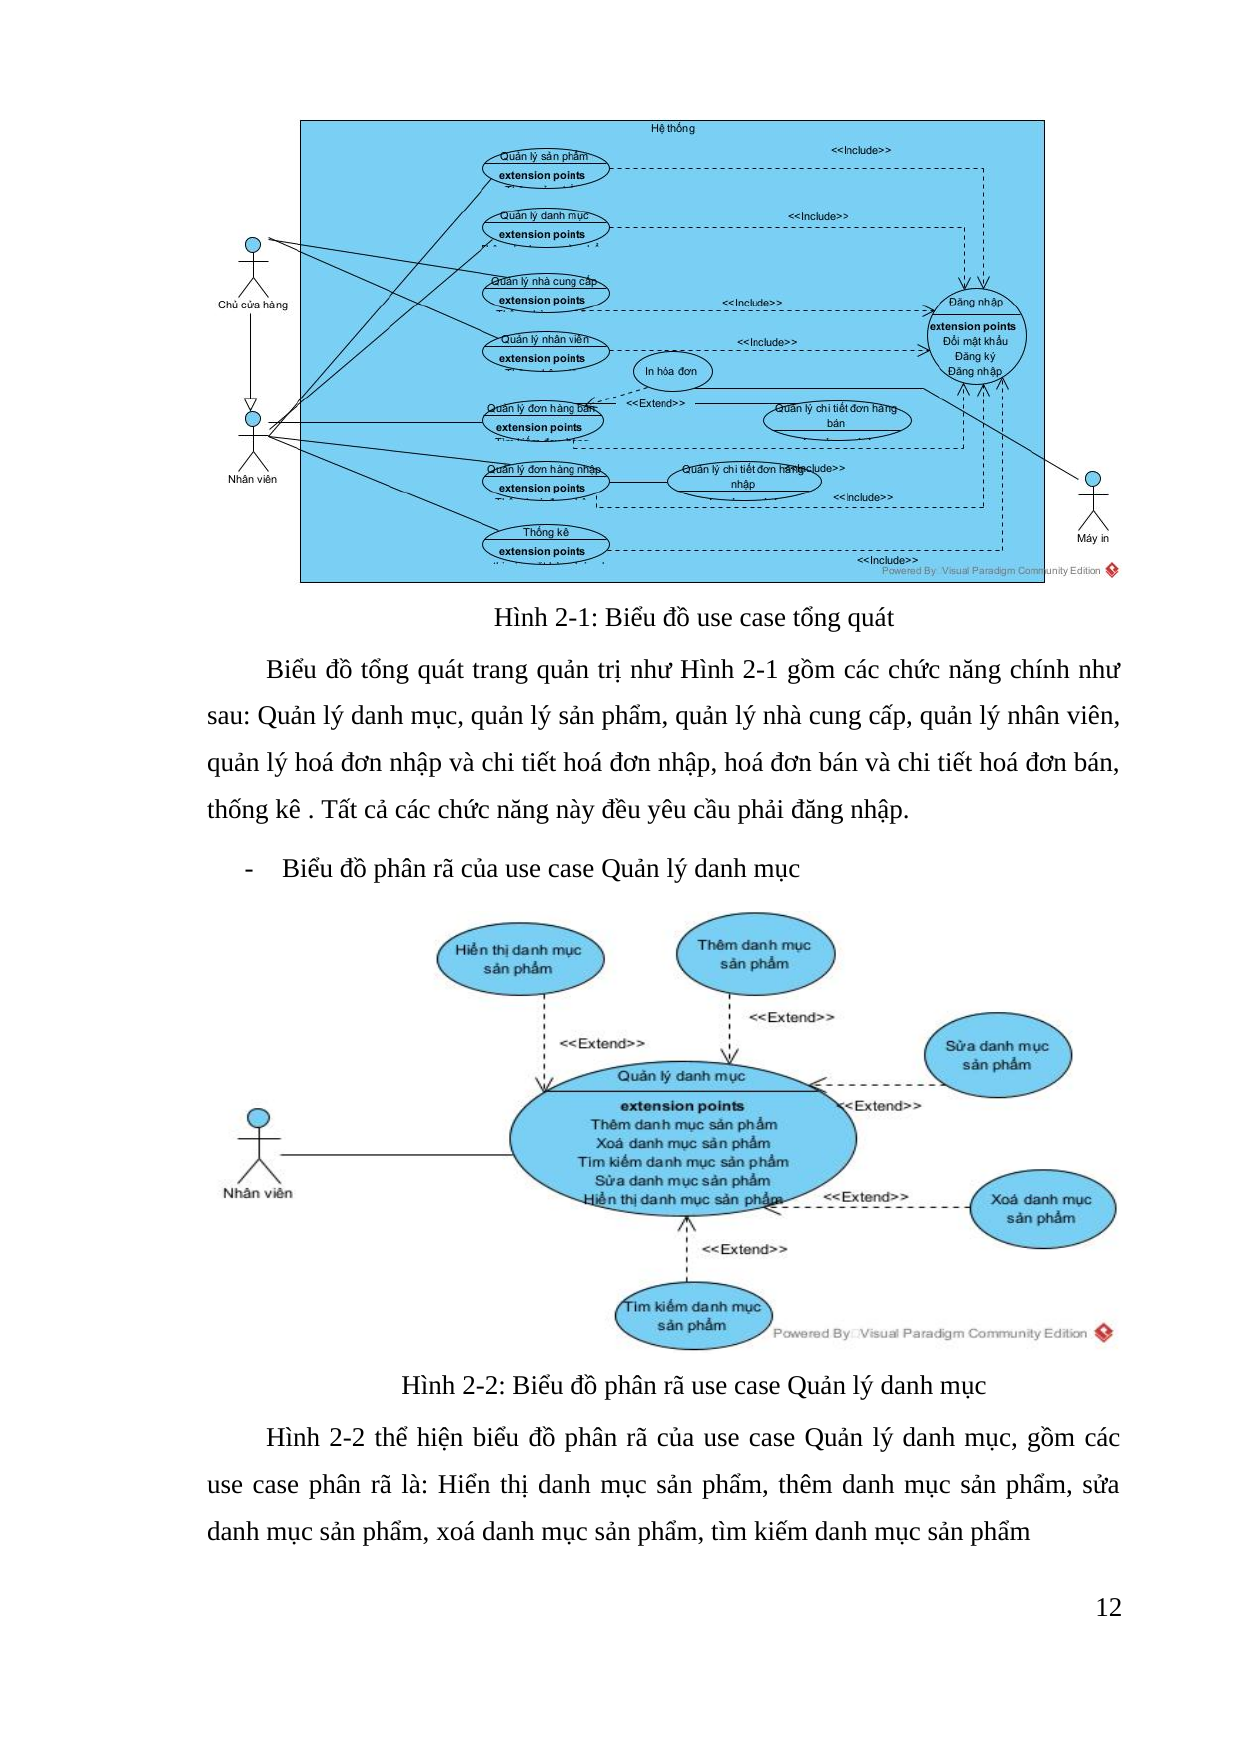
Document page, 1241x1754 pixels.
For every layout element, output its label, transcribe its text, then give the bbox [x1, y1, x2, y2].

picture [206, 911, 1121, 1354]
text Hình -: Biểu đồ use case tổng quát [207, 601, 1122, 632]
list Biểu đồ phân rã của use case Quản lý danh mục [244, 852, 1122, 883]
text Biểu đồ tổng quát trang quản trị như Hình 2-1 gồm các chức năng chính như sau: Quản lý danh mục, quản lý sản phẩm, quản lý nhà cung cấp, quản lý nhân viên, quản lý hoá đơn nhập và chi tiết hoá đơn nhập, hoá đơn bán và chi tiết hoá đơn bán, thống kê . Tất cả các chức năng này đều yêu cầu phải đăng nhập. [207, 653, 1122, 824]
text Hình -: Biểu đồ phân rã use case Quản lý danh mục [207, 1369, 1122, 1400]
text Hình 2-2 thể hiện biểu đồ phân rã của use case Quản lý danh mục, gồm các use case phân rã là: Hiển thị danh mục sản phẩm, thêm danh mục sản phẩm, sửa danh mục sản phẩm, xoá danh mục sản phẩm, tìm kiếm danh mục sản phẩm [207, 1421, 1122, 1546]
picture [206, 118, 1123, 586]
